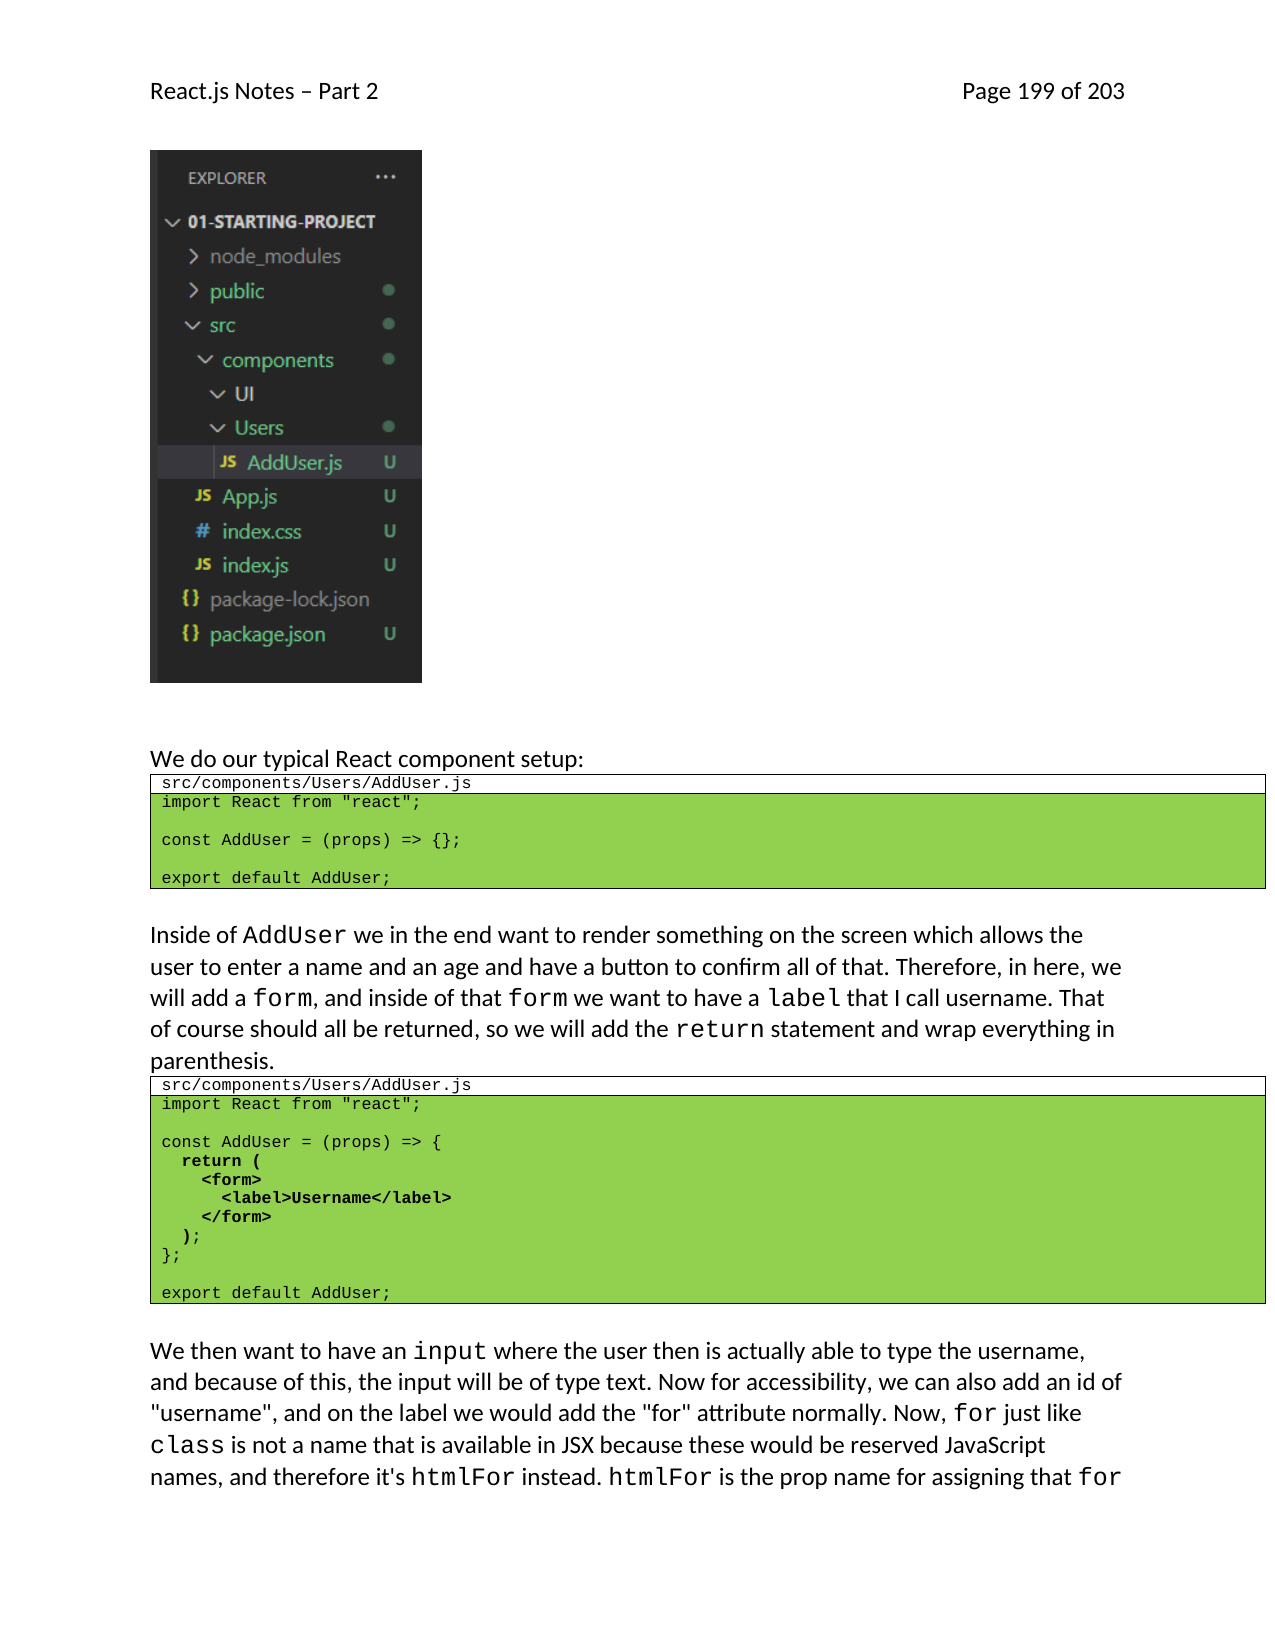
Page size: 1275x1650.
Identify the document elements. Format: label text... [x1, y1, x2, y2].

table_cell import React from "react"; const AddUser = (props) => { return ( <form> <label>Username</label> </form> ); }; export default AddUser; [151, 1096, 1265, 1303]
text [150, 1335, 1125, 1492]
table_cell import React from "react"; const AddUser = (props) => {}; export default AddUser; [151, 794, 1265, 888]
table_header src/components/Users/AddUser.js [151, 1077, 1265, 1095]
table_header src/components/Users/AddUser.js [151, 775, 1265, 793]
picture [150, 150, 422, 683]
text We do our typical React component setup: [150, 743, 1125, 774]
text Inside of AddUser we in the end want to render something on the screen which allows the user to enter a name and an age and have a button to confirm all of that. Therefore, in here, we will add a form, and inside of that form we want to have a label that I call username. That of course should all be returned, so we will add the return statement and wrap everything in parenthesis. [150, 919, 1125, 1076]
